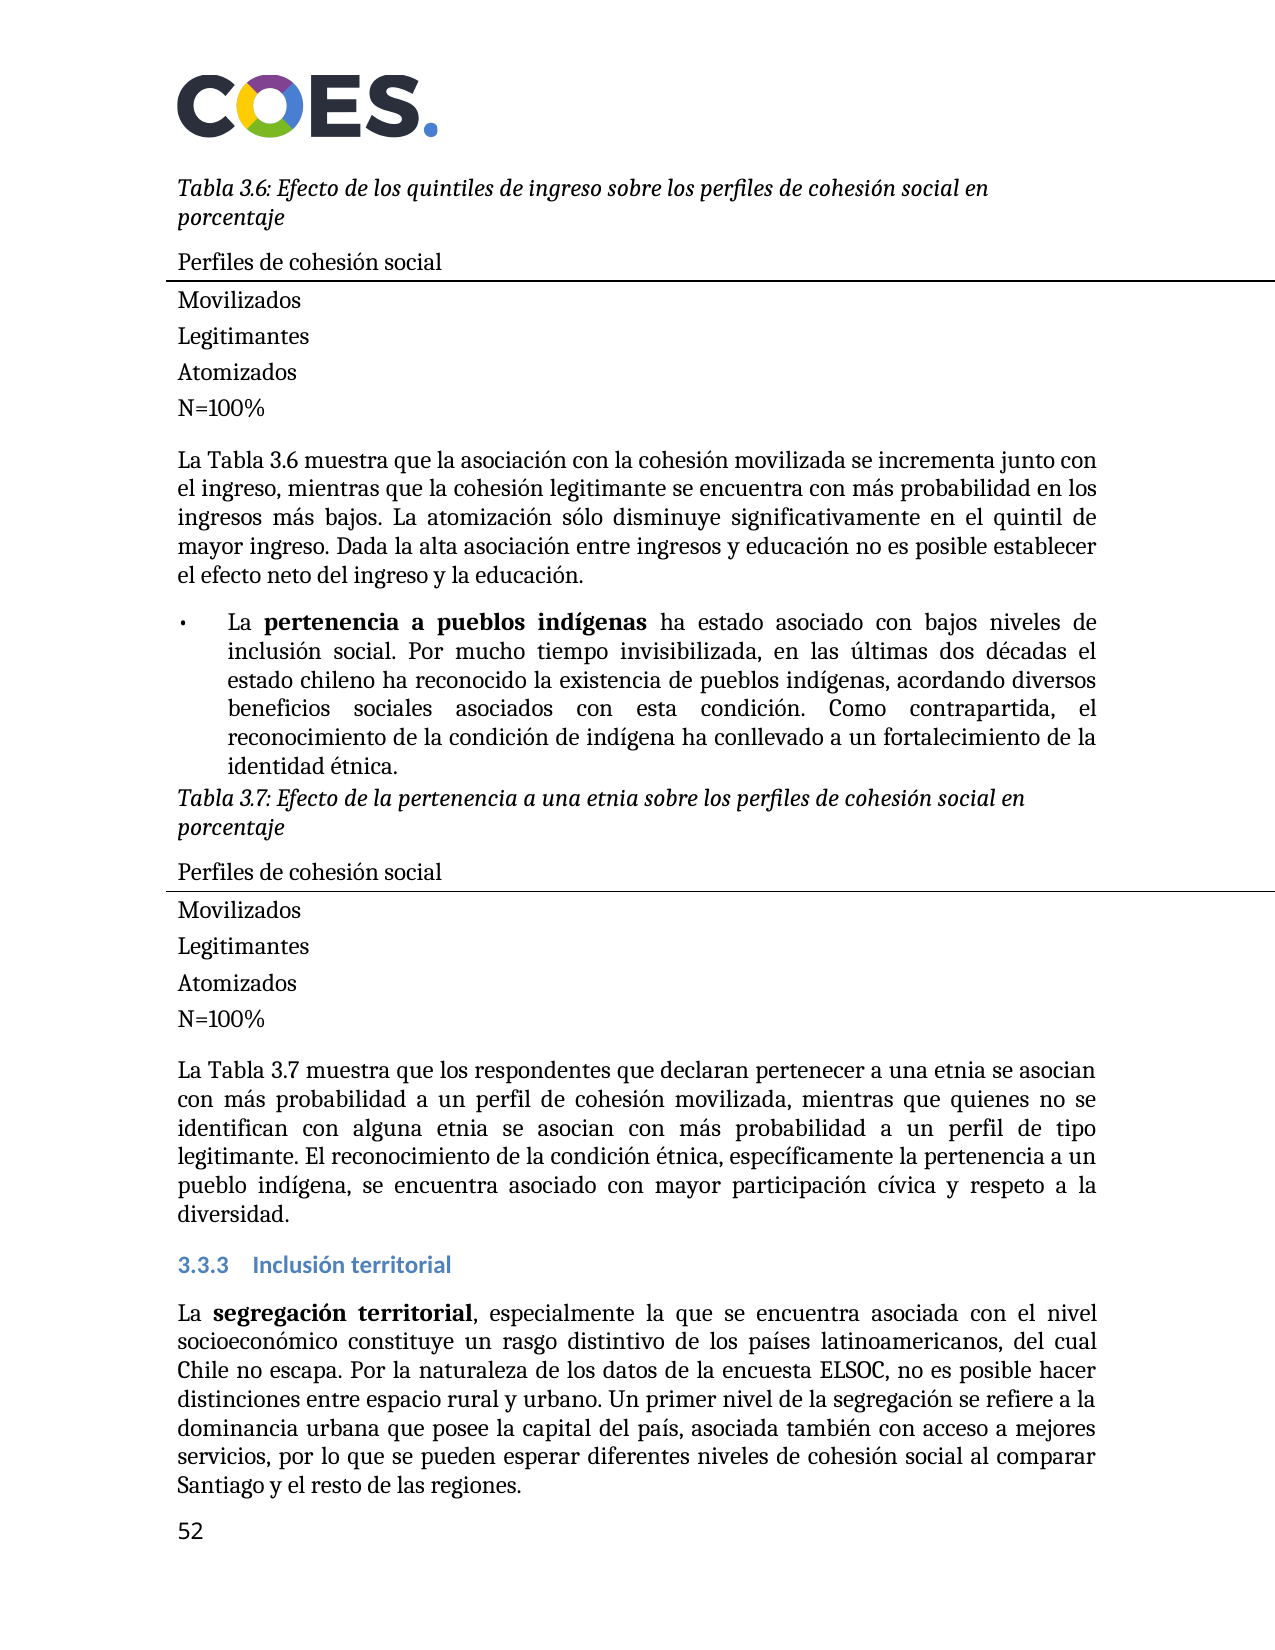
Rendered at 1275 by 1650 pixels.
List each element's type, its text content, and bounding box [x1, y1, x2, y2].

table_cell Atomizados [166, 354, 1275, 391]
text Tabla 3.6: Efecto de los quintiles de ingreso sobre los perfiles de cohesión social en porcentaje [177, 174, 1098, 232]
text La segregación territorial, especialmente la que se encuentra asociada con el nivel socioeconómico constituye un rasgo distintivo de los países latinoamericanos, del cual Chile no escapa. Por la naturaleza de los datos de la encuesta ELSOC, no es posible hacer distinciones entre espacio rural y urbano. Un primer nivel de la segregación se refiere a la dominancia urbana que posee la capital del país, asociada también con acceso a mejores servicios, por lo que se pueden esperar diferentes niveles de cohesión social al comparar Santiago y el resto de las regiones. [177, 1298, 1098, 1500]
table_header Perfiles de cohesión social [166, 854, 1275, 891]
table_cell Movilizados [166, 892, 1275, 928]
picture [177, 75, 438, 146]
text La Tabla 3.6 muestra que la asociación con la cohesión movilizada se incrementa junto con el ingreso, mientras que la cohesión legitimante se encuentra con más probabilidad en los ingresos más bajos. La atomización sólo disminuye significativamente en el quintil de mayor ingreso. Dada la alta asociación entre ingresos y educación no es posible establecer el efecto neto del ingreso y la educación. [177, 446, 1098, 589]
table_cell Legitimantes [166, 318, 1275, 354]
table_cell Movilizados [166, 282, 1275, 318]
table_header Perfiles de cohesión social [166, 244, 1275, 280]
table_cell Atomizados [166, 965, 1275, 1001]
text La Tabla 3.7 muestra que los respondentes que declaran pertenecer a una etnia se asocian con más probabilidad a un perfil de cohesión movilizada, mientras que quienes no se identifican con alguna etnia se asocian con más probabilidad a un perfil de tipo legitimante. El reconocimiento de la condición étnica, específicamente la pertenencia a un pueblo indígena, se encuentra asociado con mayor participación cívica y respeto a la diversidad. [177, 1056, 1098, 1228]
table_cell N=100% [166, 1001, 1275, 1037]
subtitle 3.3.3 Inclusión territorial [177, 1249, 1098, 1280]
table_cell Legitimantes [166, 929, 1275, 965]
table_cell N=100% [166, 391, 1275, 427]
list La pertenencia a pueblos indígenas ha estado asociado con bajos niveles de inclusión social. Por mucho tiempo invisibilizada, en las últimas dos décadas el estado chileno ha reconocido la existencia de pueblos indígenas, acordando diversos beneficios sociales asociados con esta condición. Como contrapartida, el reconocimiento de la condición de indígena ha conllevado a un fortalecimiento de la identidad étnica. [177, 608, 1098, 781]
text Tabla 3.7: Efecto de la pertenencia a una etnia sobre los perfiles de cohesión social en porcentaje [177, 784, 1098, 842]
